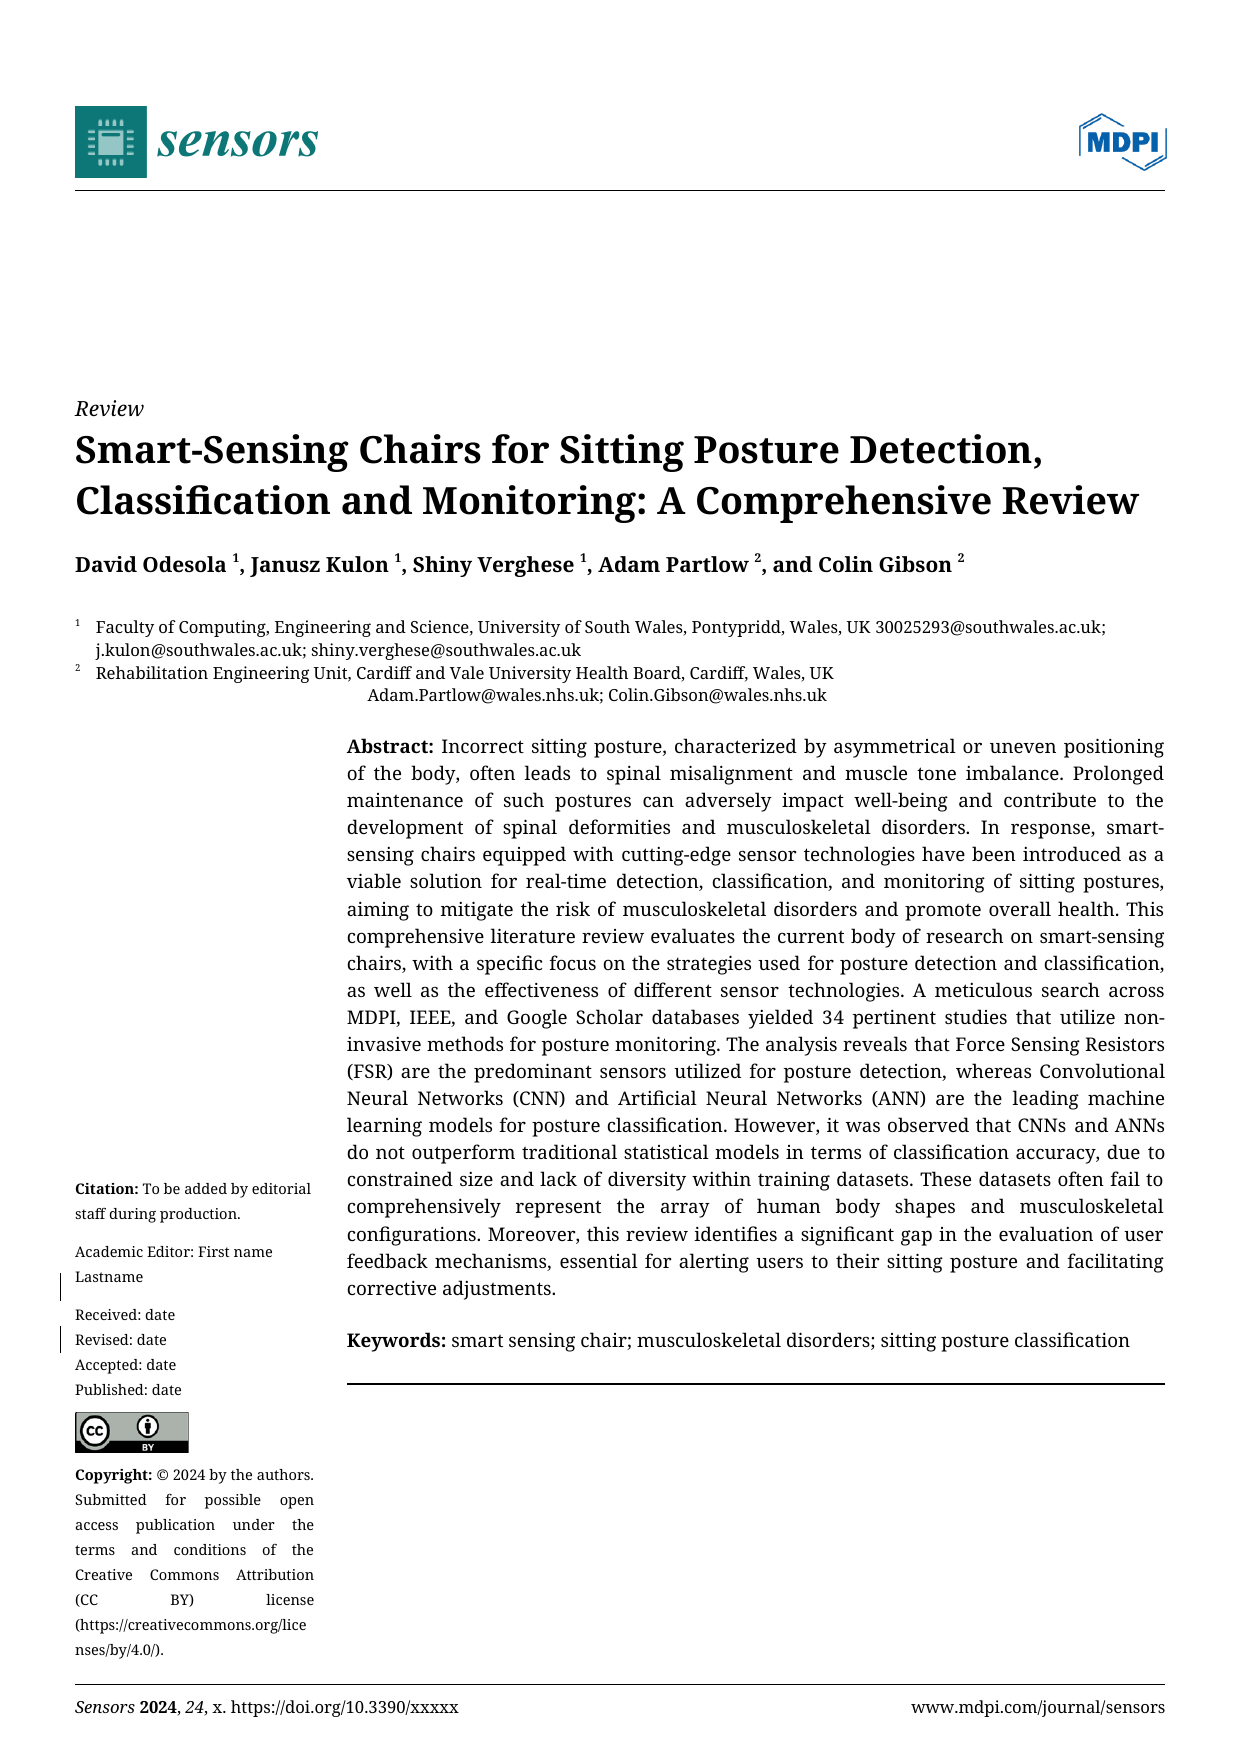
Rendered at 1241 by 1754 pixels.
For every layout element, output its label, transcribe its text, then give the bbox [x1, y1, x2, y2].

text Review [75, 394, 1165, 423]
text Abstract: Incorrect sitting posture, characterized by asymmetrical or uneven positioning of the body, often leads to spinal misalignment and muscle tone imbalance. Prolonged maintenance of such postures can adversely impact well-being and contribute to the development of spinal deformities and musculoskeletal disorders. In response, smart-sensing chairs equipped with cutting-edge sensor technologies have been introduced as a viable solution for real-time detection, classification, and monitoring of sitting postures, aiming to mitigate the risk of musculoskeletal disorders and promote overall health. This comprehensive literature review evaluates the current body of research on smart-sensing chairs, with a specific focus on the strategies used for posture detection and classification, as well as the effectiveness of different sensor technologies. A meticulous search across MDPI, IEEE, and Google Scholar databases yielded 34 pertinent studies that utilize non-invasive methods for posture monitoring. The analysis reveals that Force Sensing Resistors (FSR) are the predominant sensors utilized for posture detection, whereas Convolutional Neural Networks (CNN) and Artificial Neural Networks (ANN) are the leading machine learning models for posture classification. However, it was observed that CNNs and ANNs do not outperform traditional statistical models in terms of classification accuracy, due to constrained size and lack of diversity within training datasets. These datasets often fail to comprehensively represent the array of human body shapes and musculoskeletal configurations. Moreover, this review identifies a significant gap in the evaluation of user feedback mechanisms, essential for alerting users to their sitting posture and facilitating corrective adjustments. [347, 732, 1165, 1301]
text David Odesola 1, Janusz Kulon 1, Shiny Verghese 1, Adam Partlow 2, and Colin Gibson 2 [75, 550, 1165, 578]
title Smart-Sensing Chairs for Sitting Posture Detection, Classification and Monitoring: A Comprehensive Review [75, 423, 1165, 525]
picture [75, 106, 319, 178]
text 1 Faculty of Computing, Engineering and Science, University of South Wales, Pontypridd, Wales, UK 30025293@southwales.ac.uk; j.kulon@southwales.ac.uk; shiny.verghese@southwales.ac.uk [75, 616, 1165, 661]
text Keywords: smart sensing chair; musculoskeletal disorders; sitting posture classification [347, 1326, 1165, 1353]
table_header Citation: To be added by editorial staff during production. Academic Editor: First name Lastname Received: date Revised: date Accepted: date Published: date Copyright: © 2024 by the authors. Submitted for possible open access publication under the terms and conditions of the Creative Commons Attribution (CC BY) license (https://creativecommons.org/licenses/by/4.0/). [75, 1175, 326, 1659]
picture [1078, 112, 1168, 172]
text Adam.Partlow@wales.nhs.uk; Colin.Gibson@wales.nhs.uk [367, 684, 1165, 707]
picture [75, 1412, 189, 1453]
text 2 Rehabilitation Engineering Unit, Cardiff and Vale University Health Board, Cardiff, Wales, UK [75, 661, 1165, 684]
